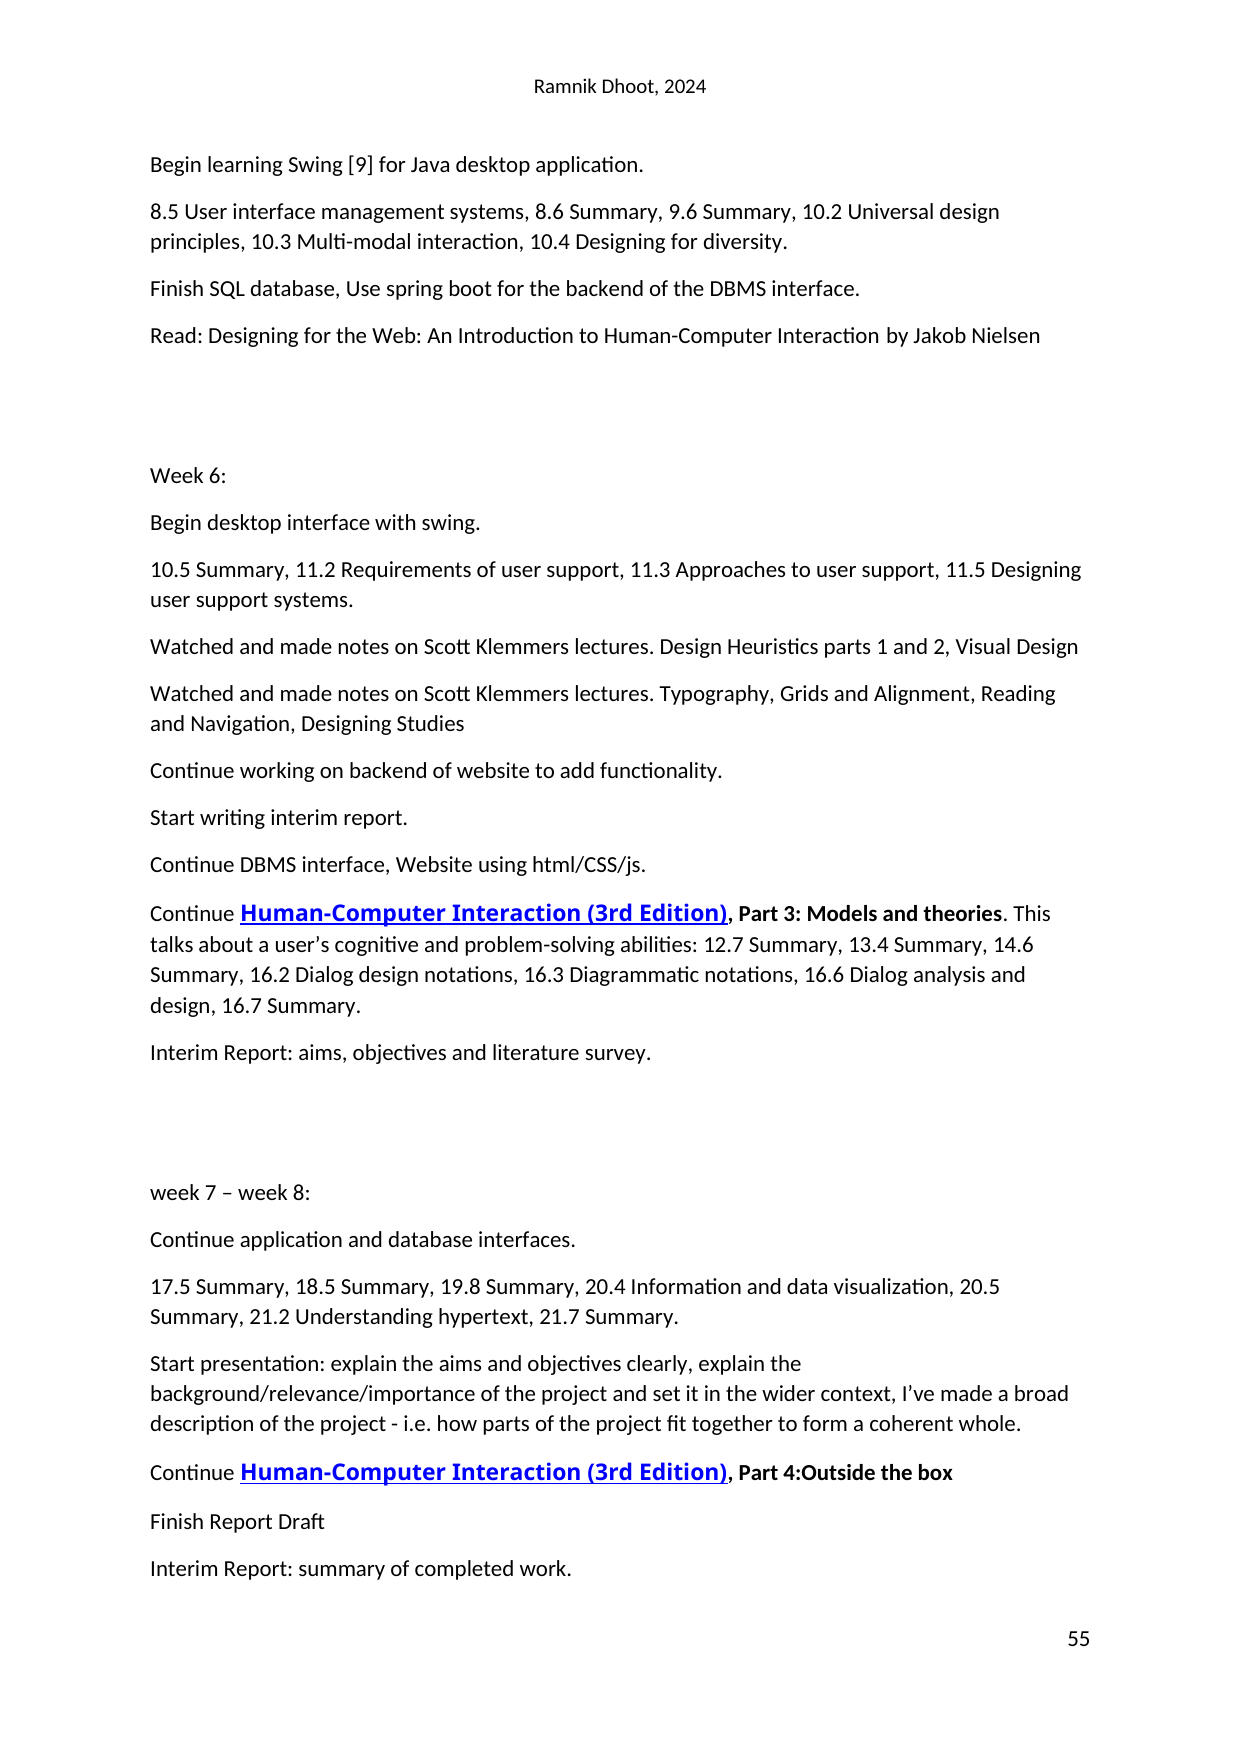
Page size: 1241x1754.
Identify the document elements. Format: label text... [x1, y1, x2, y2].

text Finish Report Draft [150, 1507, 1090, 1535]
text Continue DBMS interface, Website using html/CSS/js. [150, 850, 1090, 878]
text Continue application and database interfaces. [150, 1225, 1090, 1253]
text Watched and made notes on Scott Klemmers lectures. Design Heuristics parts 1 and 2, Visual Design [150, 632, 1090, 660]
text Start presentation: explain the aims and objectives clearly, explain the background/relevance/importance of the project and set it in the wider context, I’ve made a broad description of the project - i.e. how parts of the project fit together to form a coherent whole. [150, 1349, 1090, 1437]
text 17.5 Summary, 18.5 Summary, 19.8 Summary, 20.4 Information and data visualization, 20.5 Summary, 21.2 Understanding hypertext, 21.7 Summary. [150, 1272, 1090, 1330]
text Begin desktop interface with swing. [150, 508, 1090, 536]
text 8.5 User interface management systems, 8.6 Summary, 9.6 Summary, 10.2 Universal design principles, 10.3 Multi-modal interaction, 10.4 Designing for diversity. [150, 197, 1090, 255]
text Watched and made notes on Scott Klemmers lectures. Typography, Grids and Alignment, Reading and Navigation, Designing Studies [150, 679, 1090, 737]
text Read: Designing for the Web: An Introduction to Human-Computer Interaction by Jakob Nielsen [150, 321, 1090, 349]
text Continue Human-Computer Interaction (3rd Edition), Part 3: Models and theories. This talks about a user’s cognitive and problem-solving abilities: 12.7 Summary, 13.4 Summary, 14.6 Summary, 16.2 Dialog design notations, 16.3 Diagrammatic notations, 16.6 Dialog analysis and design, 16.7 Summary. [150, 897, 1090, 1019]
text Continue working on backend of website to add functionality. [150, 756, 1090, 784]
text Interim Report: summary of completed work. [150, 1554, 1090, 1582]
text Week 6: [150, 461, 1090, 489]
text Begin learning Swing [9] for Java desktop application. [150, 150, 1090, 178]
text Start writing interim report. [150, 803, 1090, 831]
text Interim Report: aims, objectives and literature survey. [150, 1038, 1090, 1066]
text 10.5 Summary, 11.2 Requirements of user support, 11.3 Approaches to user support, 11.5 Designing user support systems. [150, 555, 1090, 613]
text Continue Human-Computer Interaction (3rd Edition), Part 4:Outside the box [150, 1456, 1090, 1488]
text week 7 – week 8: [150, 1178, 1090, 1206]
text Finish SQL database, Use spring boot for the backend of the DBMS interface. [150, 274, 1090, 302]
